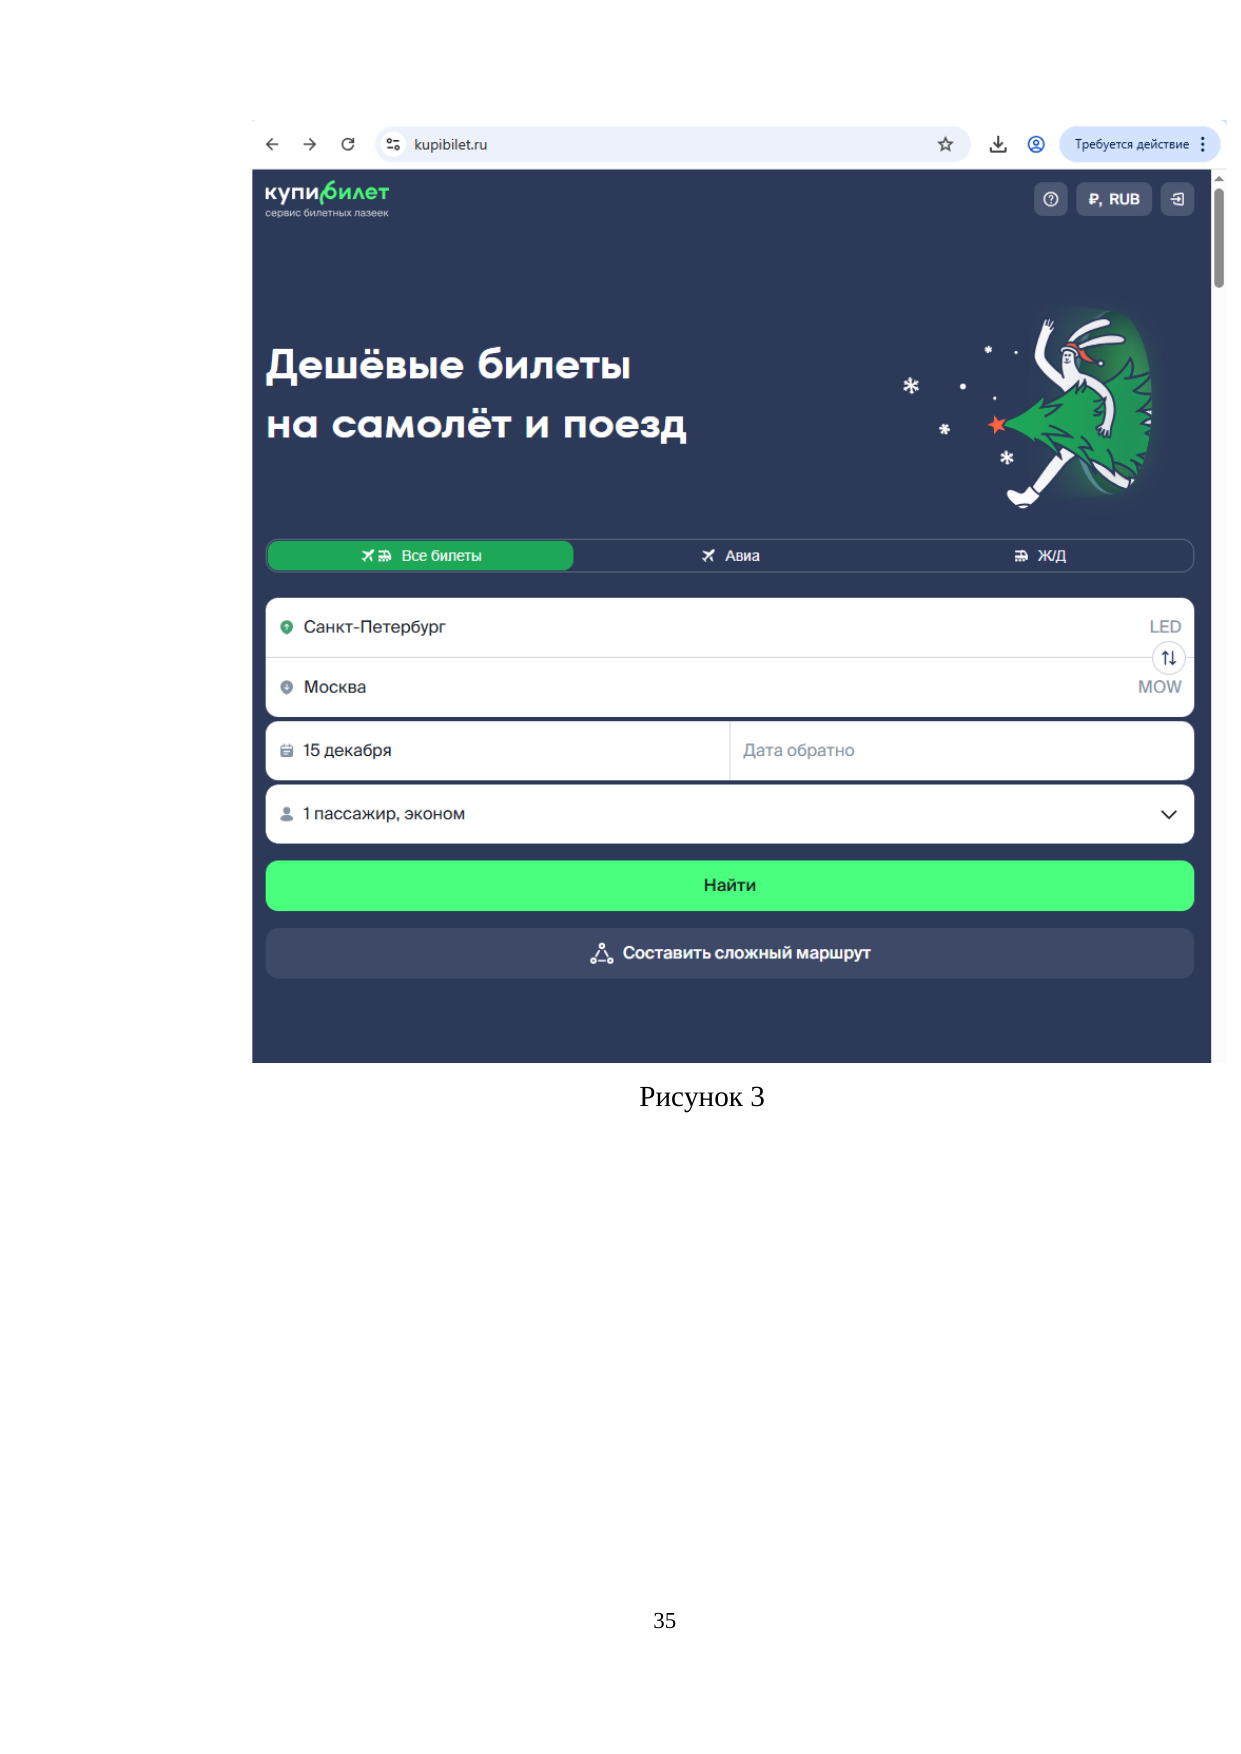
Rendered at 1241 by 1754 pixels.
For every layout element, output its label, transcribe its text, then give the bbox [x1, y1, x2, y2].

text Рисунок 3 [252, 1079, 1152, 1113]
picture [252, 120, 1227, 1063]
